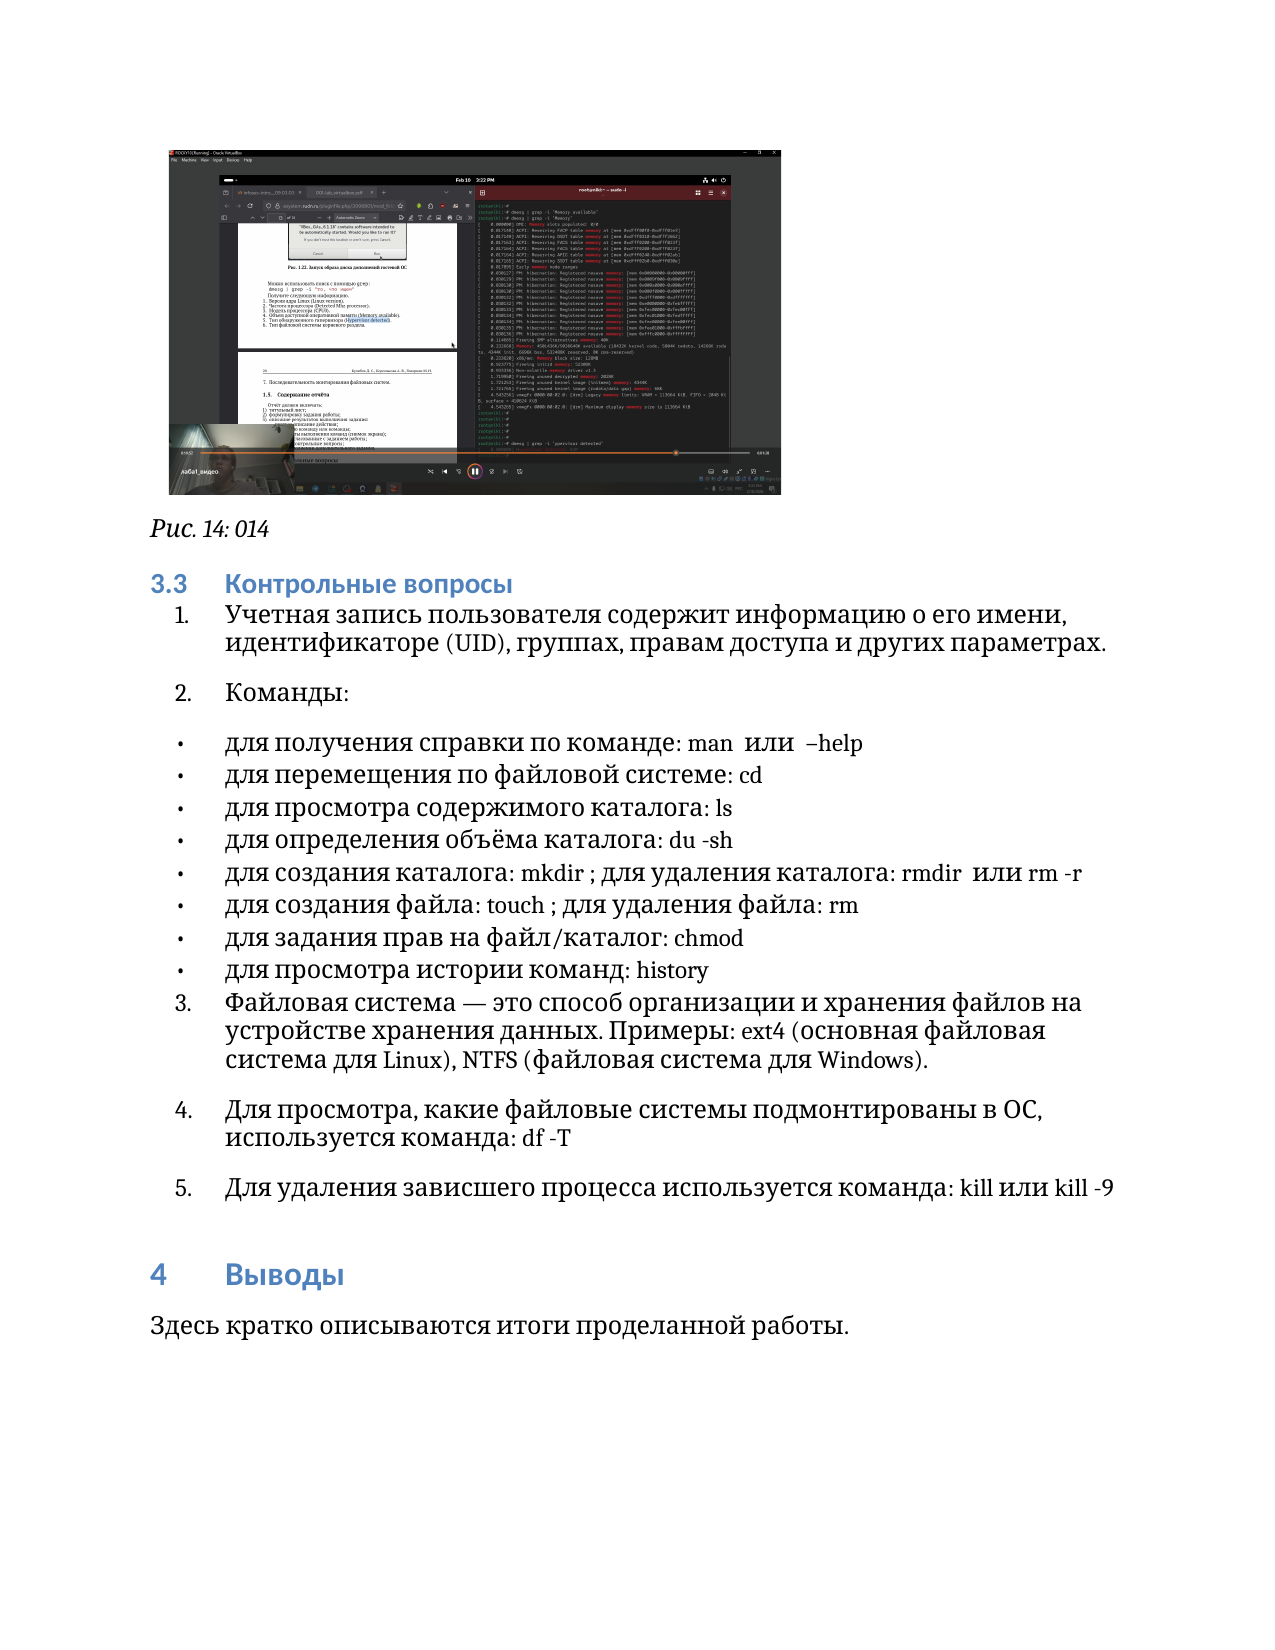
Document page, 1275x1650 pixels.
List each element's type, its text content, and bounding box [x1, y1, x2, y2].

list Учетная запись пользователя содержит информацию о его имени, идентификаторе (UID), группах, правам доступа и других параметрах. [175, 601, 1125, 658]
text Здесь кратко описываются итоги проделанной работы. [150, 1312, 1125, 1341]
list Файловая система — это способ организации и хранения файлов на устройстве хранения данных. Примеры: ext4 (основная файловая система для Linux), NTFS (файловая система для Windows). [175, 988, 1125, 1075]
picture [168, 150, 782, 495]
list для просмотра истории команд: history [175, 956, 1125, 985]
list для создания файла: touch ; для удаления файла: rm [175, 891, 1125, 920]
list для задания прав на файл/каталог: chmod [175, 923, 1125, 952]
list Для удаления зависшего процесса используется команда: kill или kill -9 [175, 1174, 1125, 1203]
list для создания каталога: mkdir ; для удаления каталога: rmdir или rm -r [175, 858, 1125, 887]
text Рис. 14: 014 [150, 515, 1125, 544]
list Команды: [175, 679, 1125, 708]
list для перемещения по файловой системе: cd [175, 761, 1125, 790]
subtitle 3.3 Контрольные вопросы [150, 565, 1125, 601]
list для просмотра содержимого каталога: ls [175, 793, 1125, 822]
subtitle 4 Выводы [150, 1253, 1125, 1293]
list Для просмотра, какие файловые системы подмонтированы в ОС, используется команда: df -T [175, 1096, 1125, 1153]
list для получения справки по команде: man или –help [175, 728, 1125, 757]
list для определения объёма каталога: du -sh [175, 826, 1125, 855]
